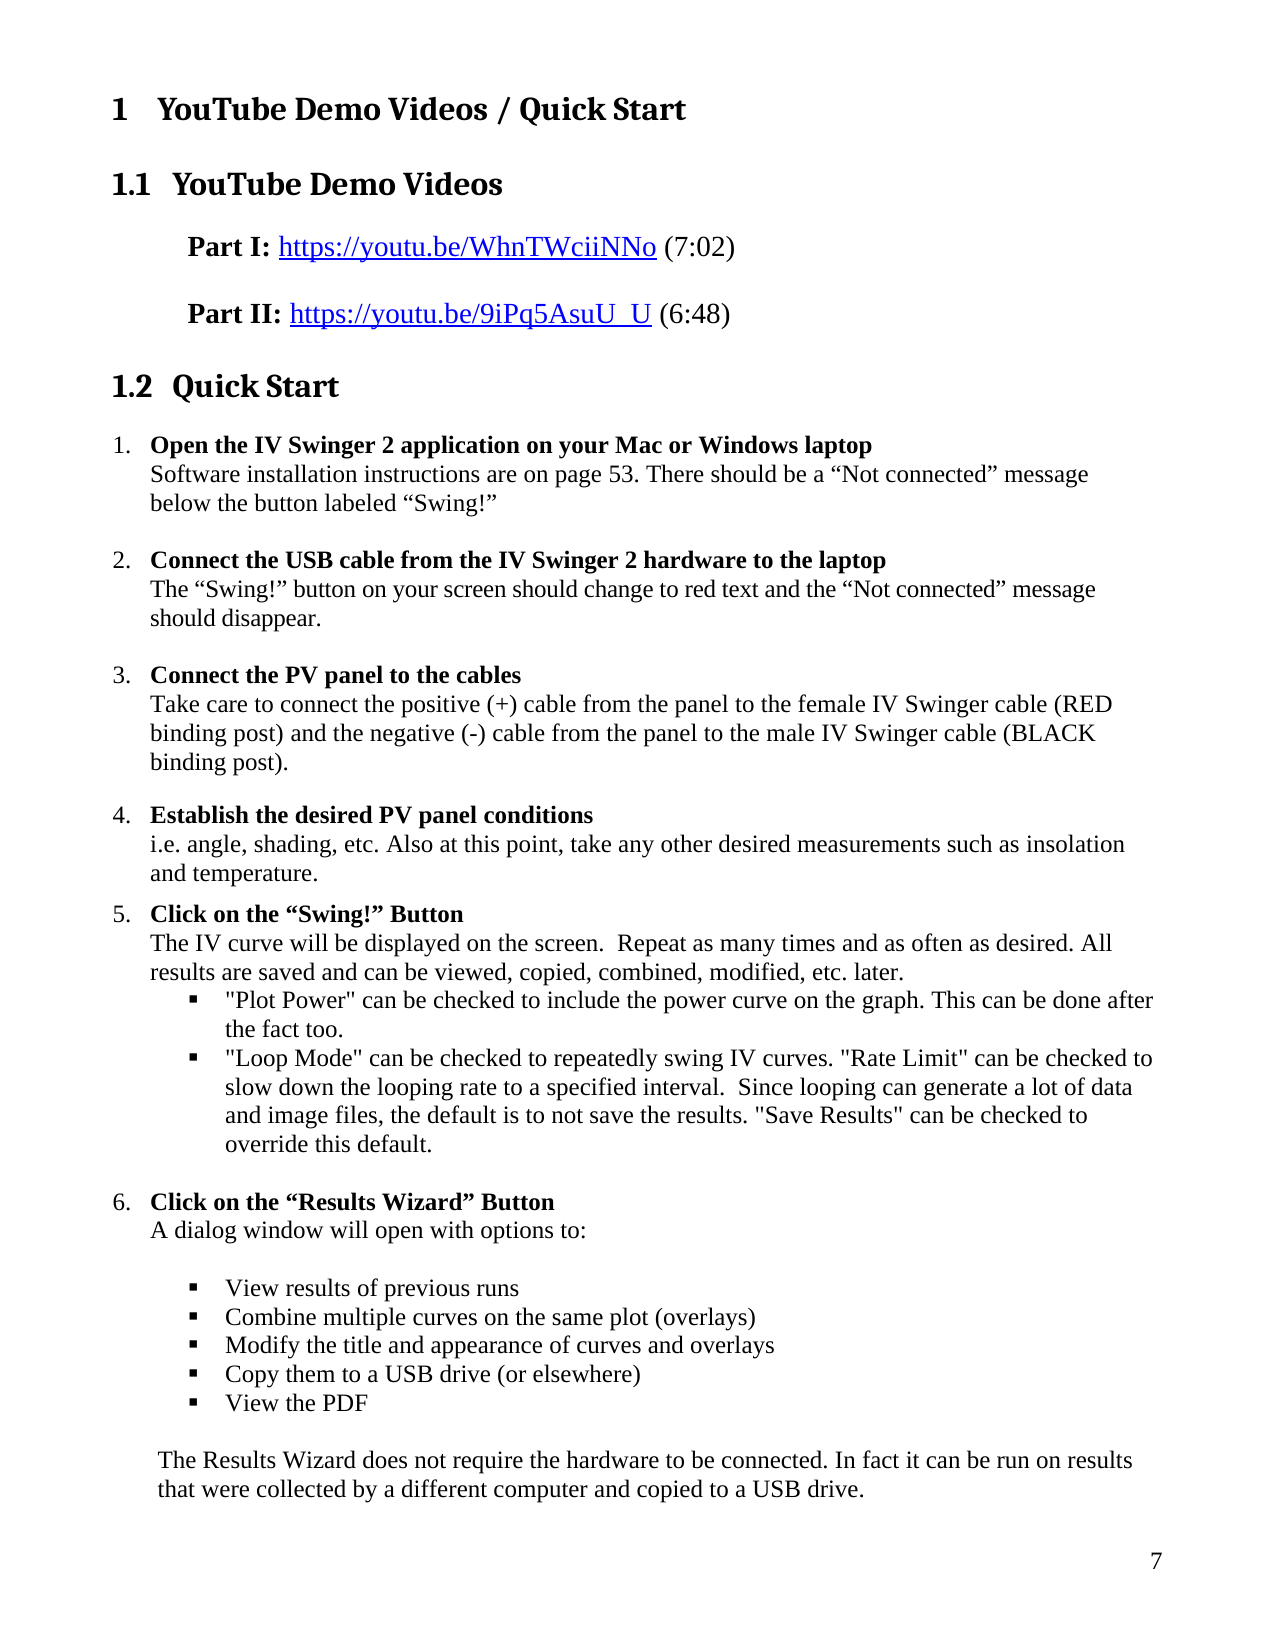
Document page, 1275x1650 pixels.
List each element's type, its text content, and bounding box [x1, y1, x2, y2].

list Modify the title and appearance of curves and overlays [187, 1331, 1155, 1359]
text Part I: https://youtu.be/WhnTWciiNNo (7:02) [187, 229, 1162, 263]
list Copy them to a USB drive (or elsewhere) [187, 1359, 1155, 1388]
list Click on the “Results Wizard” Button A dialog window will open with options to: [112, 1187, 1155, 1273]
list View results of previous runs [187, 1273, 1155, 1302]
list Establish the desired PV panel conditions i.e. angle, shading, etc. Also at this point, take any other desired measurements such as insolation and temperature. [112, 801, 1140, 887]
list Open the IV Swinger 2 application on your Mac or Windows laptop Software installation instructions are on page . There should be a “Not connected” message below the button labeled “Swing!” [112, 431, 1135, 546]
text Part II: https://youtu.be/9iPq5AsuU_U (6:48) [187, 296, 1162, 330]
list Combine multiple curves on the same plot (overlays) [187, 1302, 1155, 1331]
list Click on the “Swing!” Button The IV curve will be displayed on the screen. Repeat as many times and as often as desired. All results are saved and can be viewed, copied, combined, modified, etc. later. [112, 899, 1155, 986]
subtitle YouTube Demo Videos / Quick Start [112, 90, 1162, 128]
list Connect the PV panel to the cables Take care to connect the positive (+) cable from the panel to the female IV Swinger cable (RED binding post) and the negative (-) cable from the panel to the male IV Swinger cable (BLACK binding post). [112, 661, 1135, 776]
list Connect the USB cable from the IV Swinger 2 hardware to the laptop The “Swing!” button on your screen should change to red text and the “Not connected” message should disappear. [112, 546, 1135, 661]
subtitle Quick Start [112, 367, 1162, 406]
list View the PDF [187, 1388, 1155, 1446]
list "Loop Mode" can be checked to repeatedly swing IV curves. "Rate Limit" can be checked to slow down the looping rate to a specified interval. Since looping can generate a lot of data and image files, the default is to not save the results. "Save Results" can be checked to override this default. [187, 1043, 1155, 1158]
text The Results Wizard does not require the hardware to be connected. In fact it can be run on results that were collected by a different computer and copied to a USB drive. [157, 1446, 1162, 1503]
subtitle YouTube Demo Videos [112, 166, 1162, 204]
list "Plot Power" can be checked to include the power curve on the graph. This can be done after the fact too. [187, 986, 1155, 1043]
